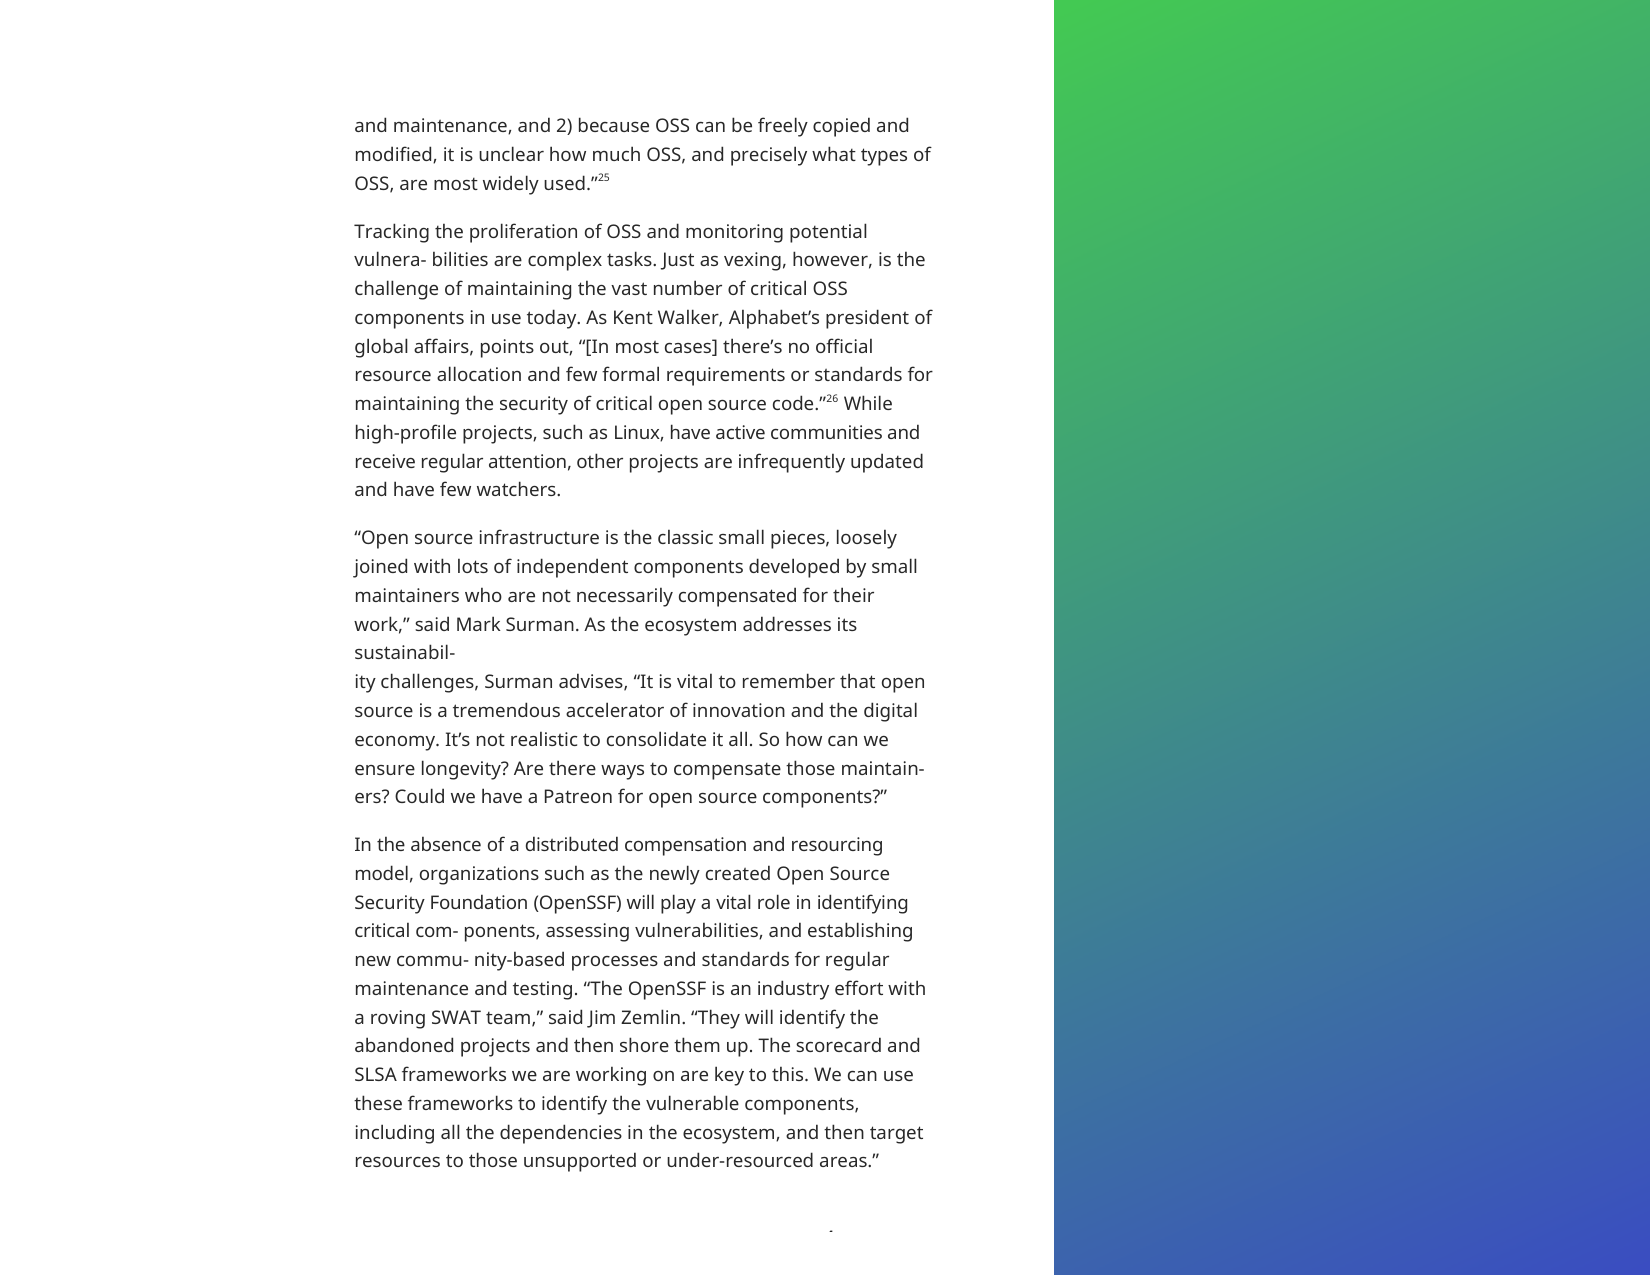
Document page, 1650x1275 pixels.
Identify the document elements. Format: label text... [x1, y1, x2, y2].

picture [1054, 0, 1650, 1275]
text “Open source infrastructure is the classic small pieces, loosely joined with lots of independent components developed by small maintainers who are not necessarily compensated for their work,” said Mark Surman. As the ecosystem addresses its sustainabil- [354, 525, 934, 665]
text In the absence of a distributed compensation and resourcing model, organizations such as the newly created Open Source Security Foundation (OpenSSF) will play a vital role in identifying critical com- ponents, assessing vulnerabilities, and establishing new commu- nity-based processes and standards for regular maintenance and testing. “The OpenSSF is an industry effort with a roving SWAT team,” said Jim Zemlin. “They will identify the abandoned projects and then shore them up. The scorecard and SLSA frameworks we are working on are key to this. We can use these frameworks to identify the vulnerable components, including all the dependencies in the ecosystem, and then target resources to those unsupported or under-resourced areas.” [354, 831, 934, 1173]
text Tracking the proliferation of OSS and monitoring potential vulnera- bilities are complex tasks. Just as vexing, however, is the challenge of maintaining the vast number of critical OSS components in use today. As Kent Walker, Alphabet’s president of global affairs, points out, “[In most cases] there’s no official resource allocation and few formal requirements or standards for maintaining the security of critical open source code.”26 While high-profile projects, such as Linux, have active communities and receive regular attention, other projects are infrequently updated and have few watchers. [354, 218, 934, 502]
text and maintenance, and 2) because OSS can be freely copied and modified, it is unclear how much OSS, and precisely what types of OSS, are most widely used.”25 [354, 113, 934, 196]
text ity challenges, Surman advises, “It is vital to remember that open source is a tremendous accelerator of innovation and the digital economy. It’s not realistic to consolidate it all. So how can we ensure longevity? Are there ways to compensate those maintain- ers? Could we have a Patreon for open source components?” [354, 669, 934, 809]
